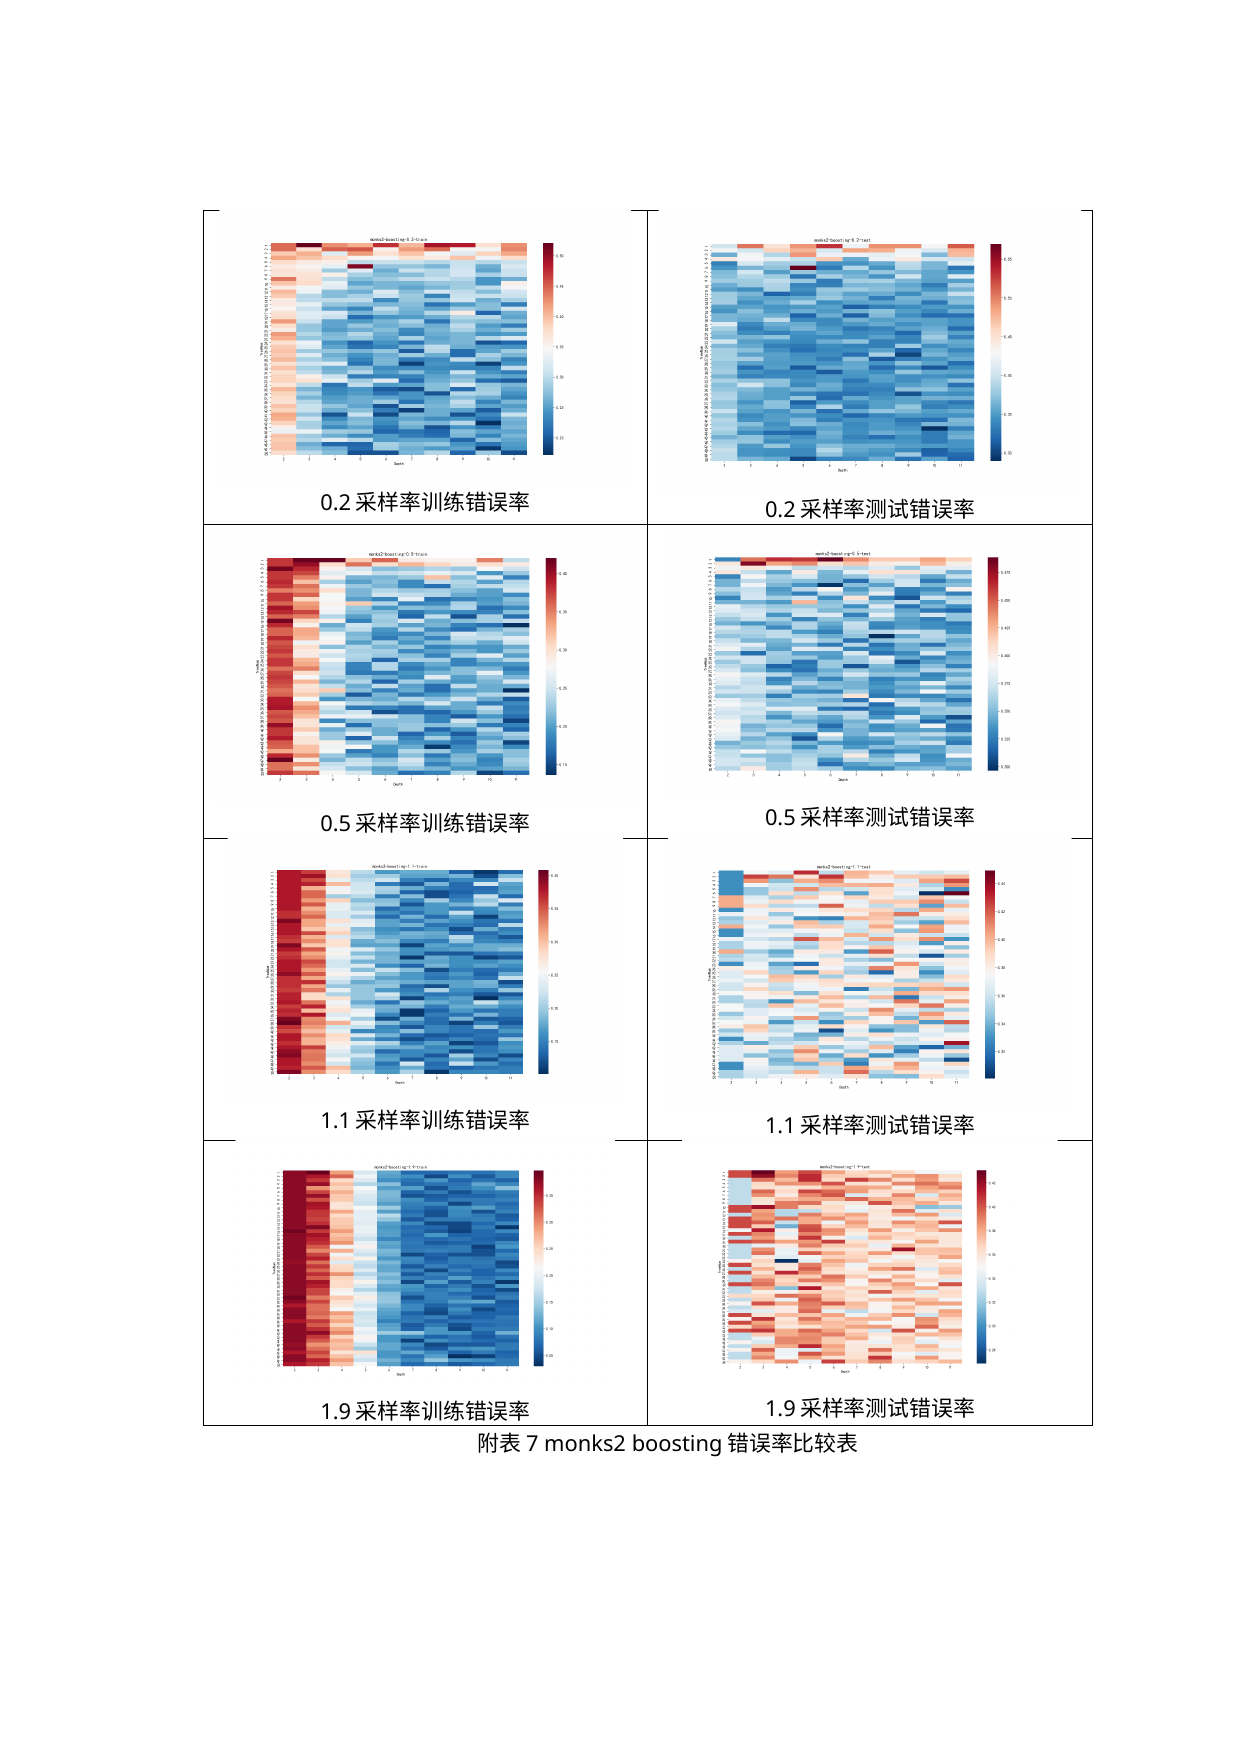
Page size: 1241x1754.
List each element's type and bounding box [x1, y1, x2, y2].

picture [227, 838, 624, 1103]
picture [214, 525, 637, 806]
picture [658, 210, 1082, 492]
picture [668, 838, 1072, 1108]
picture [235, 1140, 615, 1394]
picture [682, 1140, 1058, 1391]
picture [663, 525, 1077, 801]
picture [219, 210, 632, 485]
